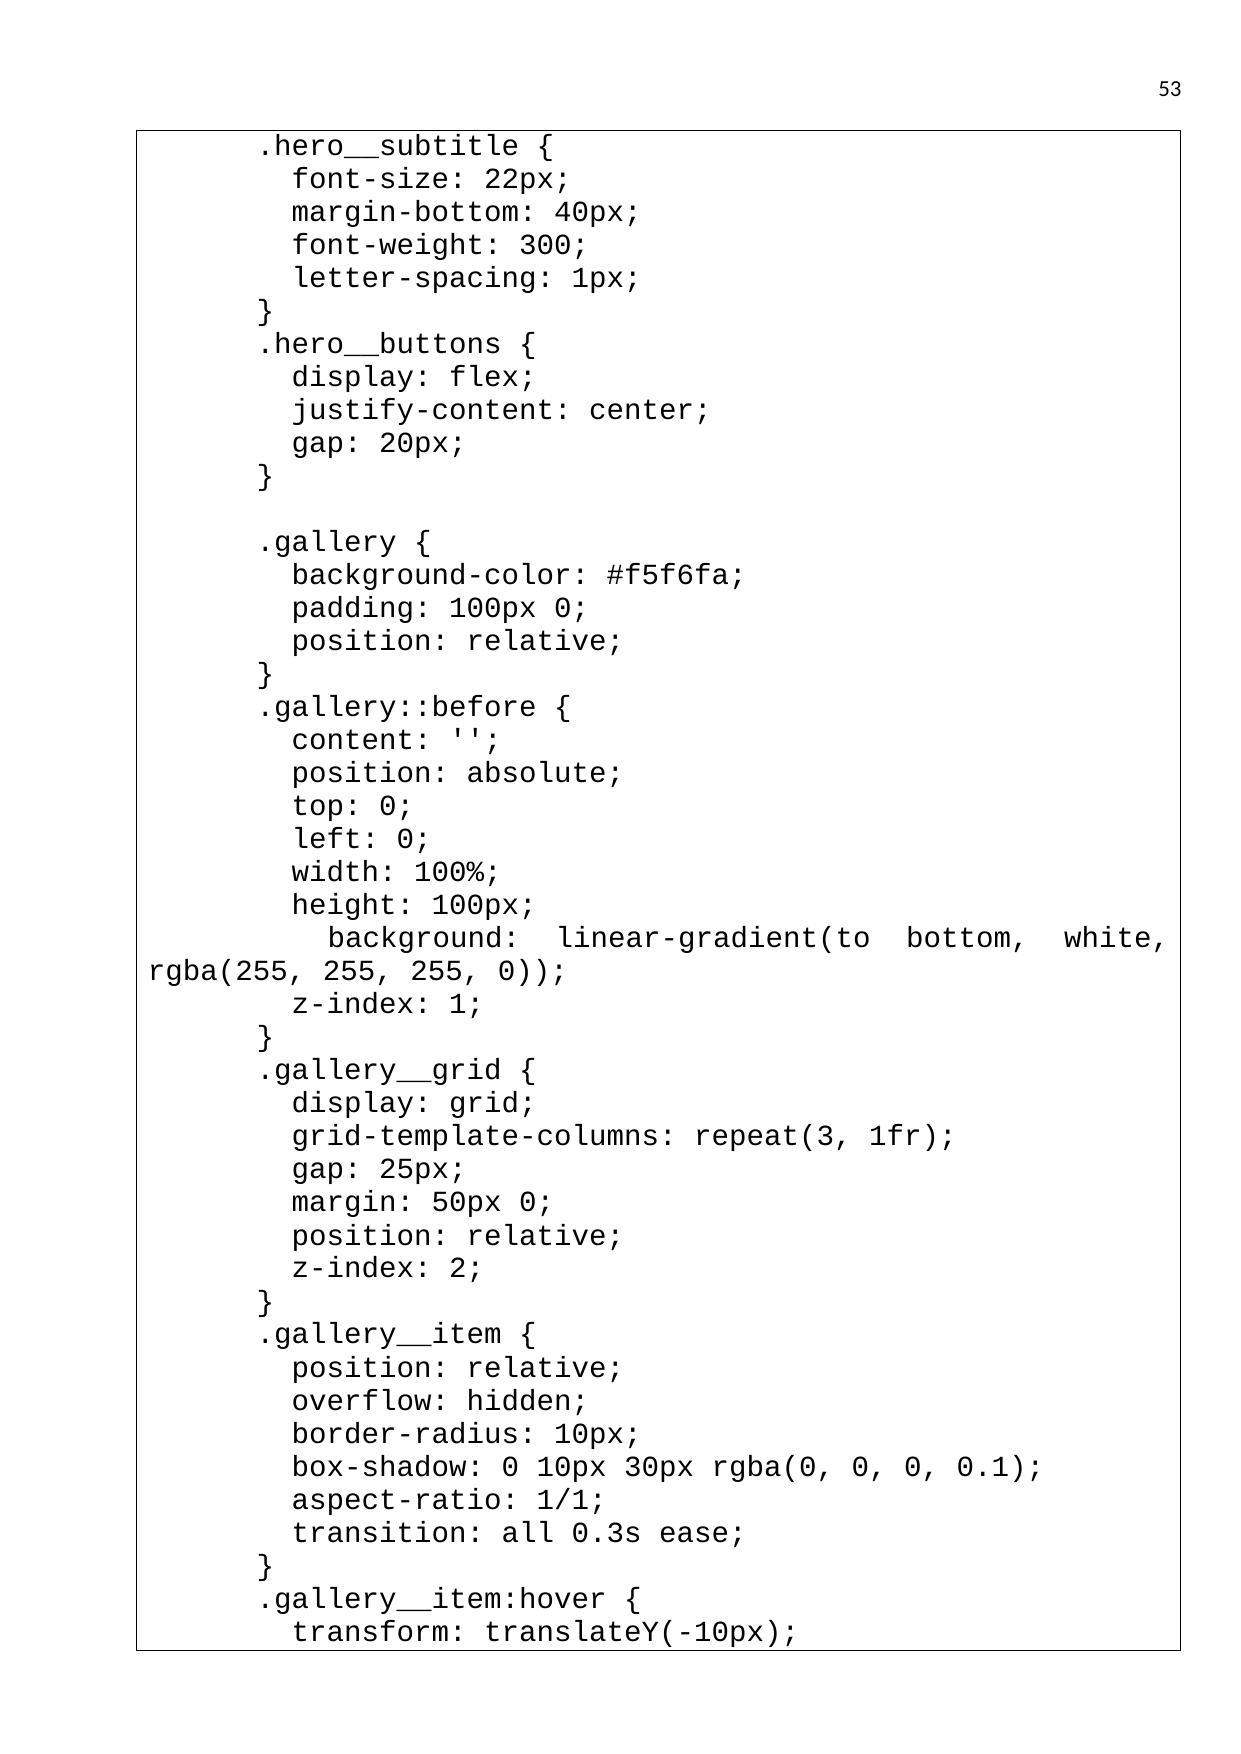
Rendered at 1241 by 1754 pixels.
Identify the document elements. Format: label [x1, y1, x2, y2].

table_header [137, 131, 1180, 1650]
